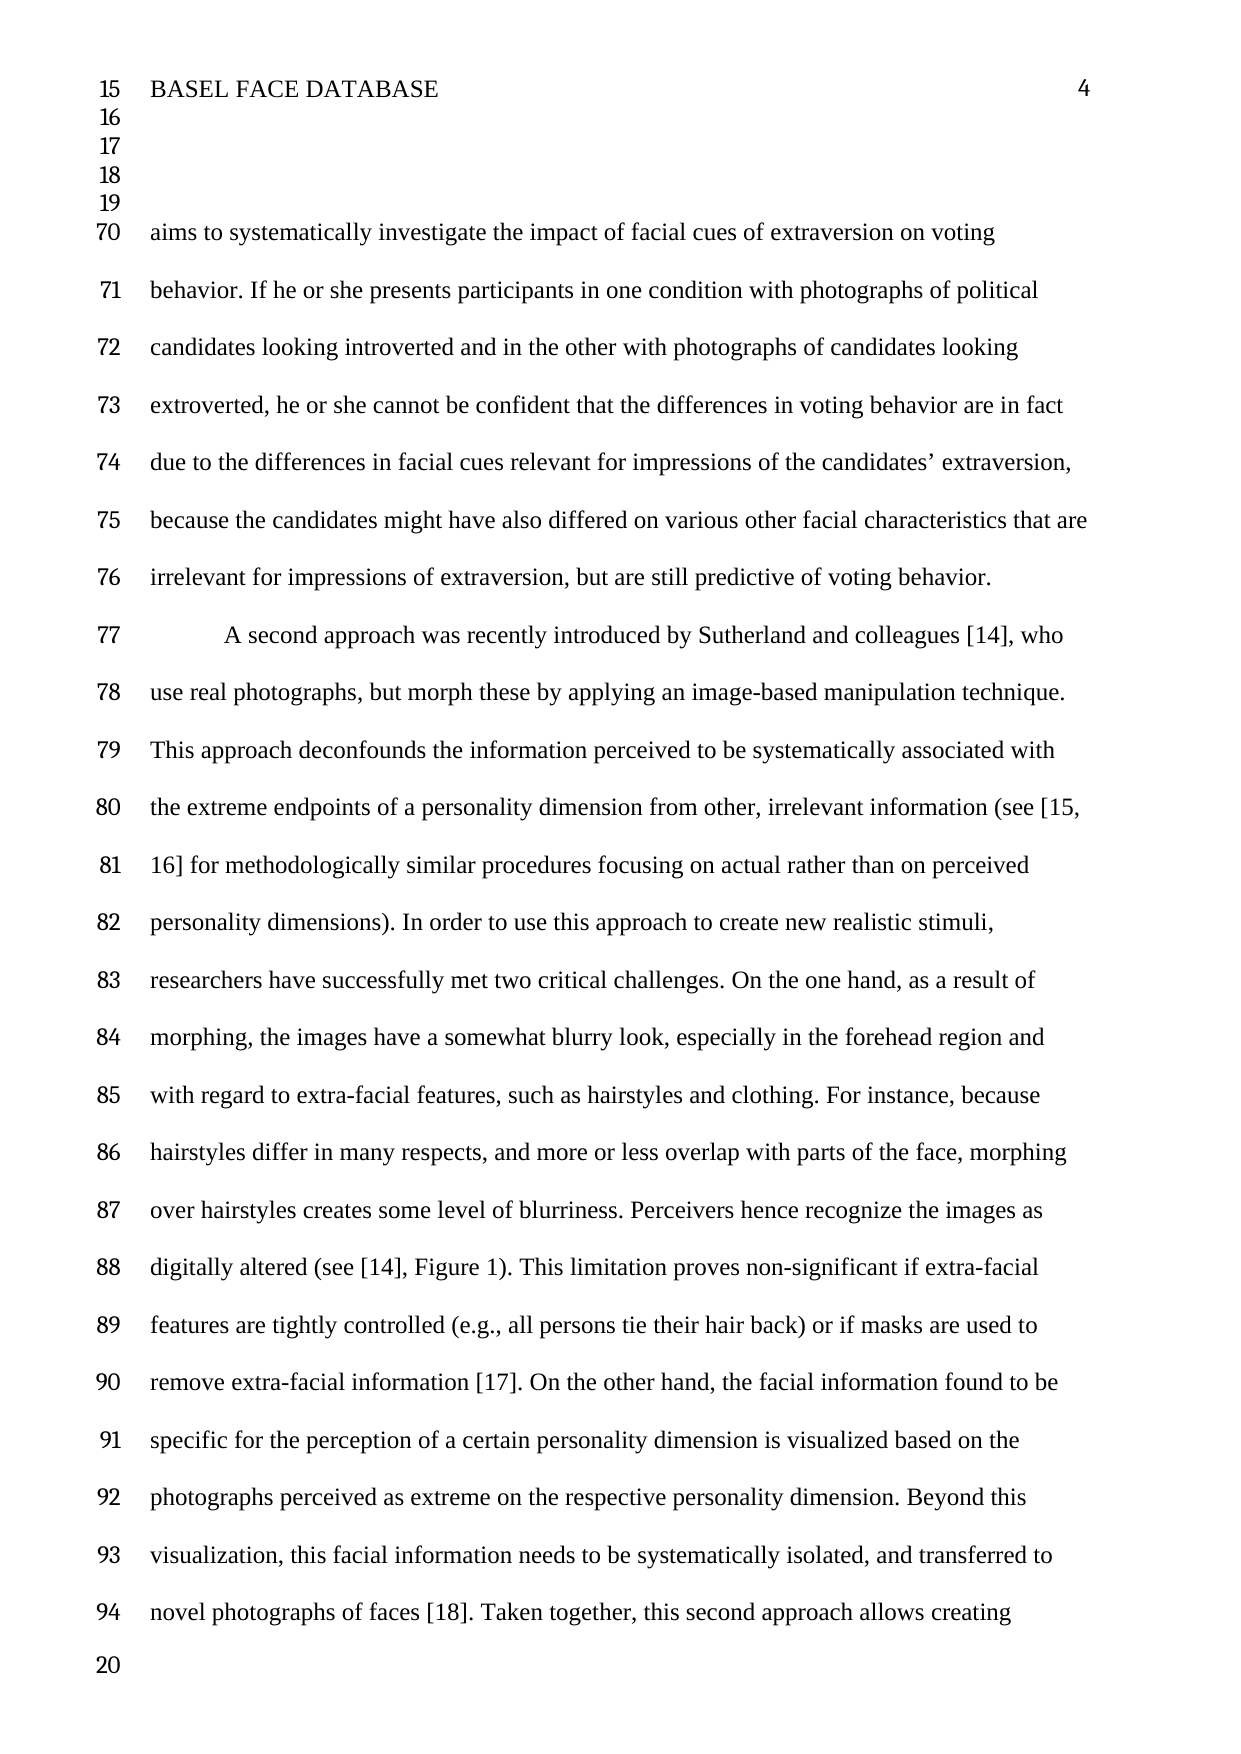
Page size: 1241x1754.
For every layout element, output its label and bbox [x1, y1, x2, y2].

text [150, 217, 1090, 591]
text [150, 620, 1090, 1626]
